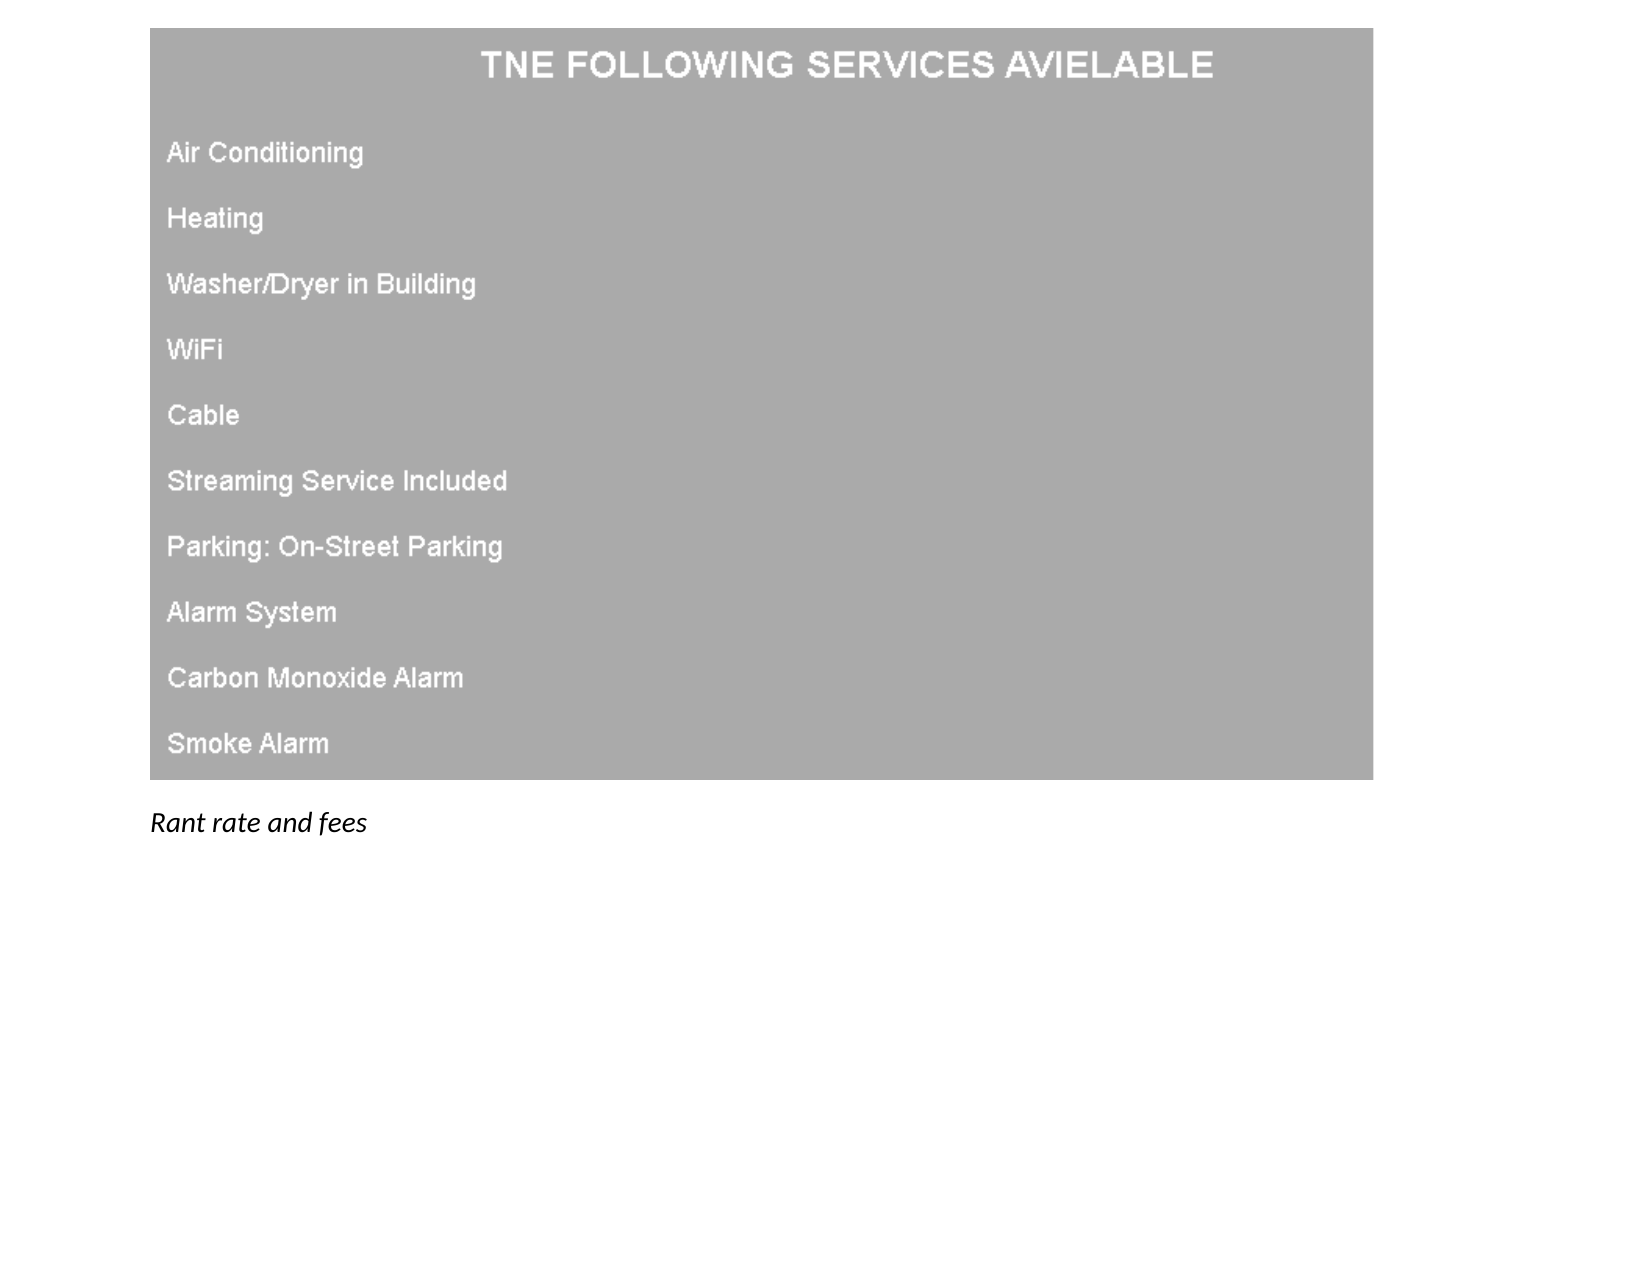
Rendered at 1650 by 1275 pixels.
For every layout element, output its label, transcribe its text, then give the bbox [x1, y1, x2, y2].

text Rant rate and fees [150, 804, 1500, 840]
picture [150, 28, 1374, 780]
